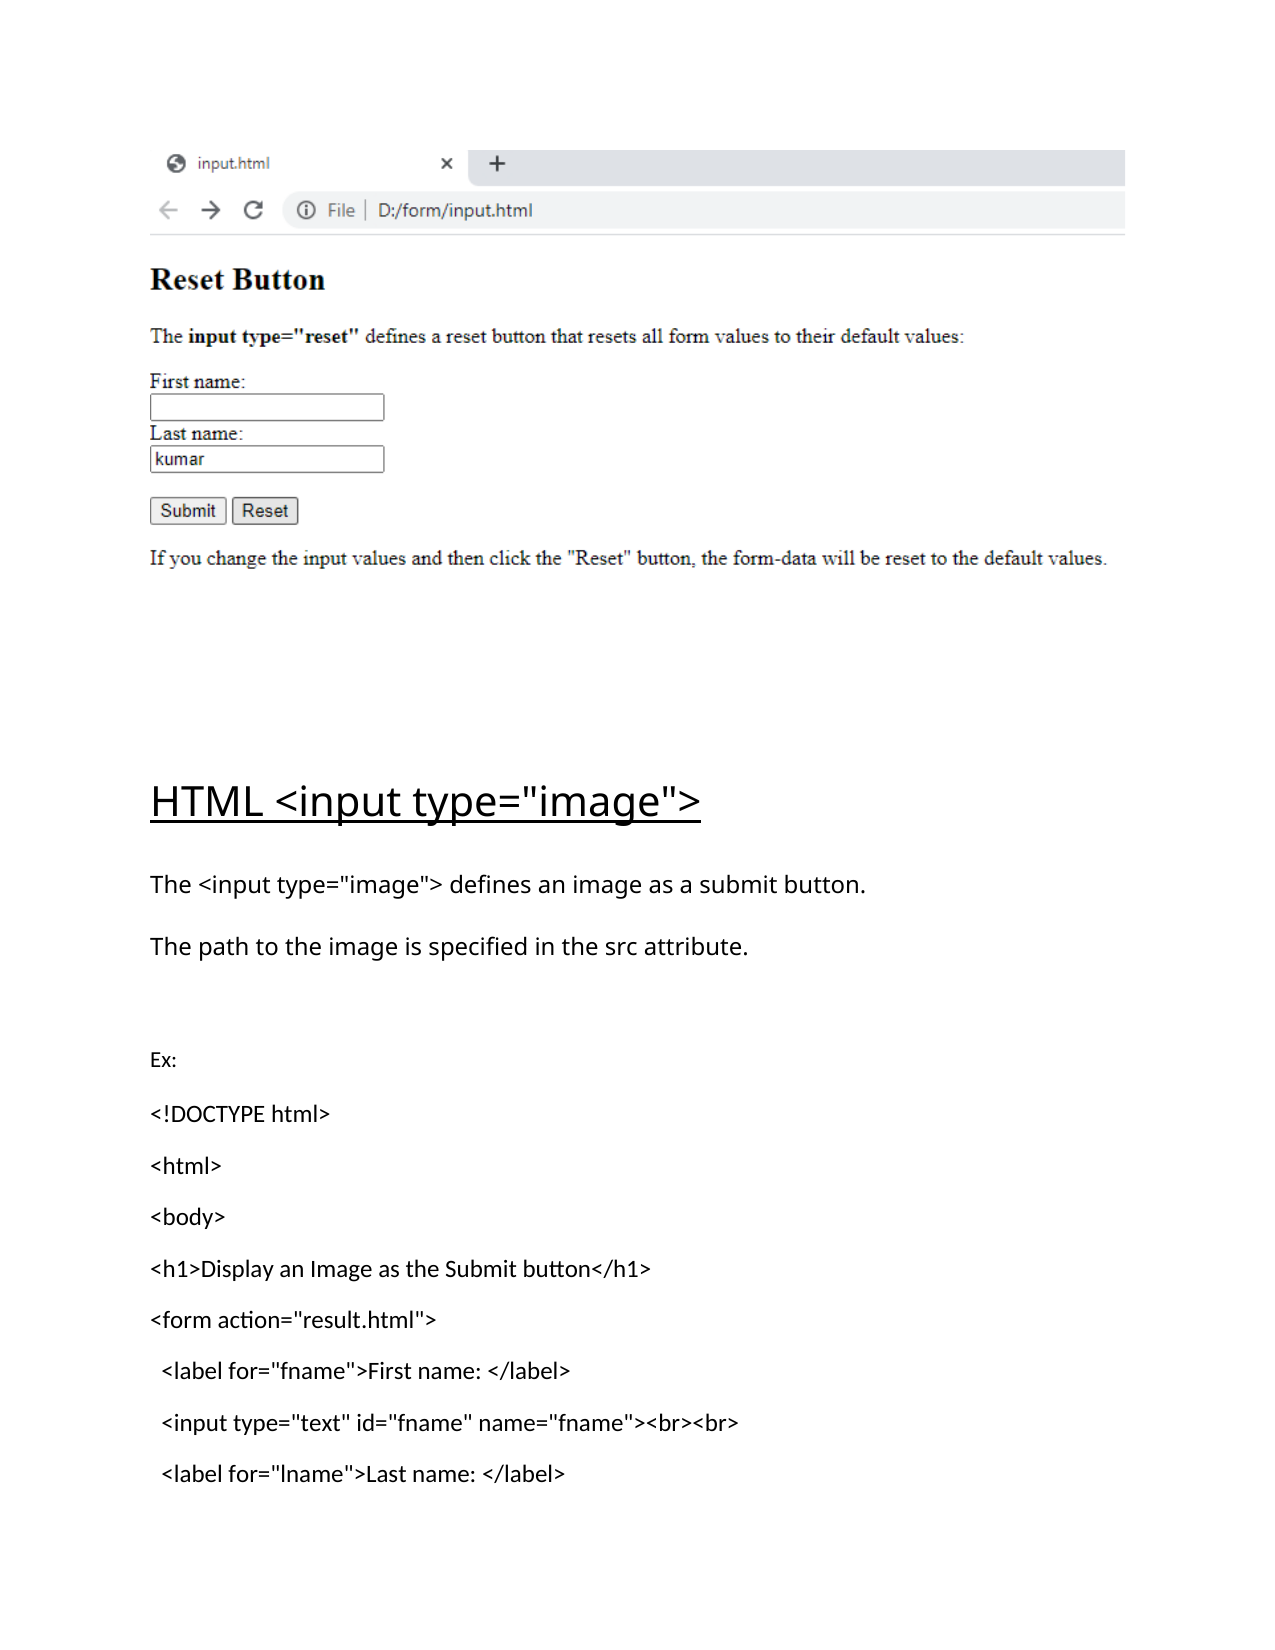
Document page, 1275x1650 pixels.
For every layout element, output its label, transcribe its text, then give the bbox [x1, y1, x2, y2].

text The <input type="image"> defines an image as a submit button. [150, 867, 1125, 900]
subtitle HTML <input type="image"> [150, 772, 1125, 829]
text Ex: [150, 1046, 1125, 1074]
text <!DOCTYPE html> [150, 1099, 1125, 1129]
text <label for="fname">First name: </label> [150, 1355, 1125, 1386]
text <html> [150, 1150, 1125, 1181]
picture [150, 150, 1125, 630]
text <h1>Display an Image as the Submit button</h1> [150, 1253, 1125, 1283]
text <form action="result.html"> [150, 1304, 1125, 1334]
text <body> [150, 1201, 1125, 1232]
text <label for="lname">Last name: </label> [150, 1458, 1125, 1489]
text The path to the image is specified in the src attribute. [150, 930, 1125, 963]
text <input type="text" id="fname" name="fname"><br><br> [150, 1407, 1125, 1437]
